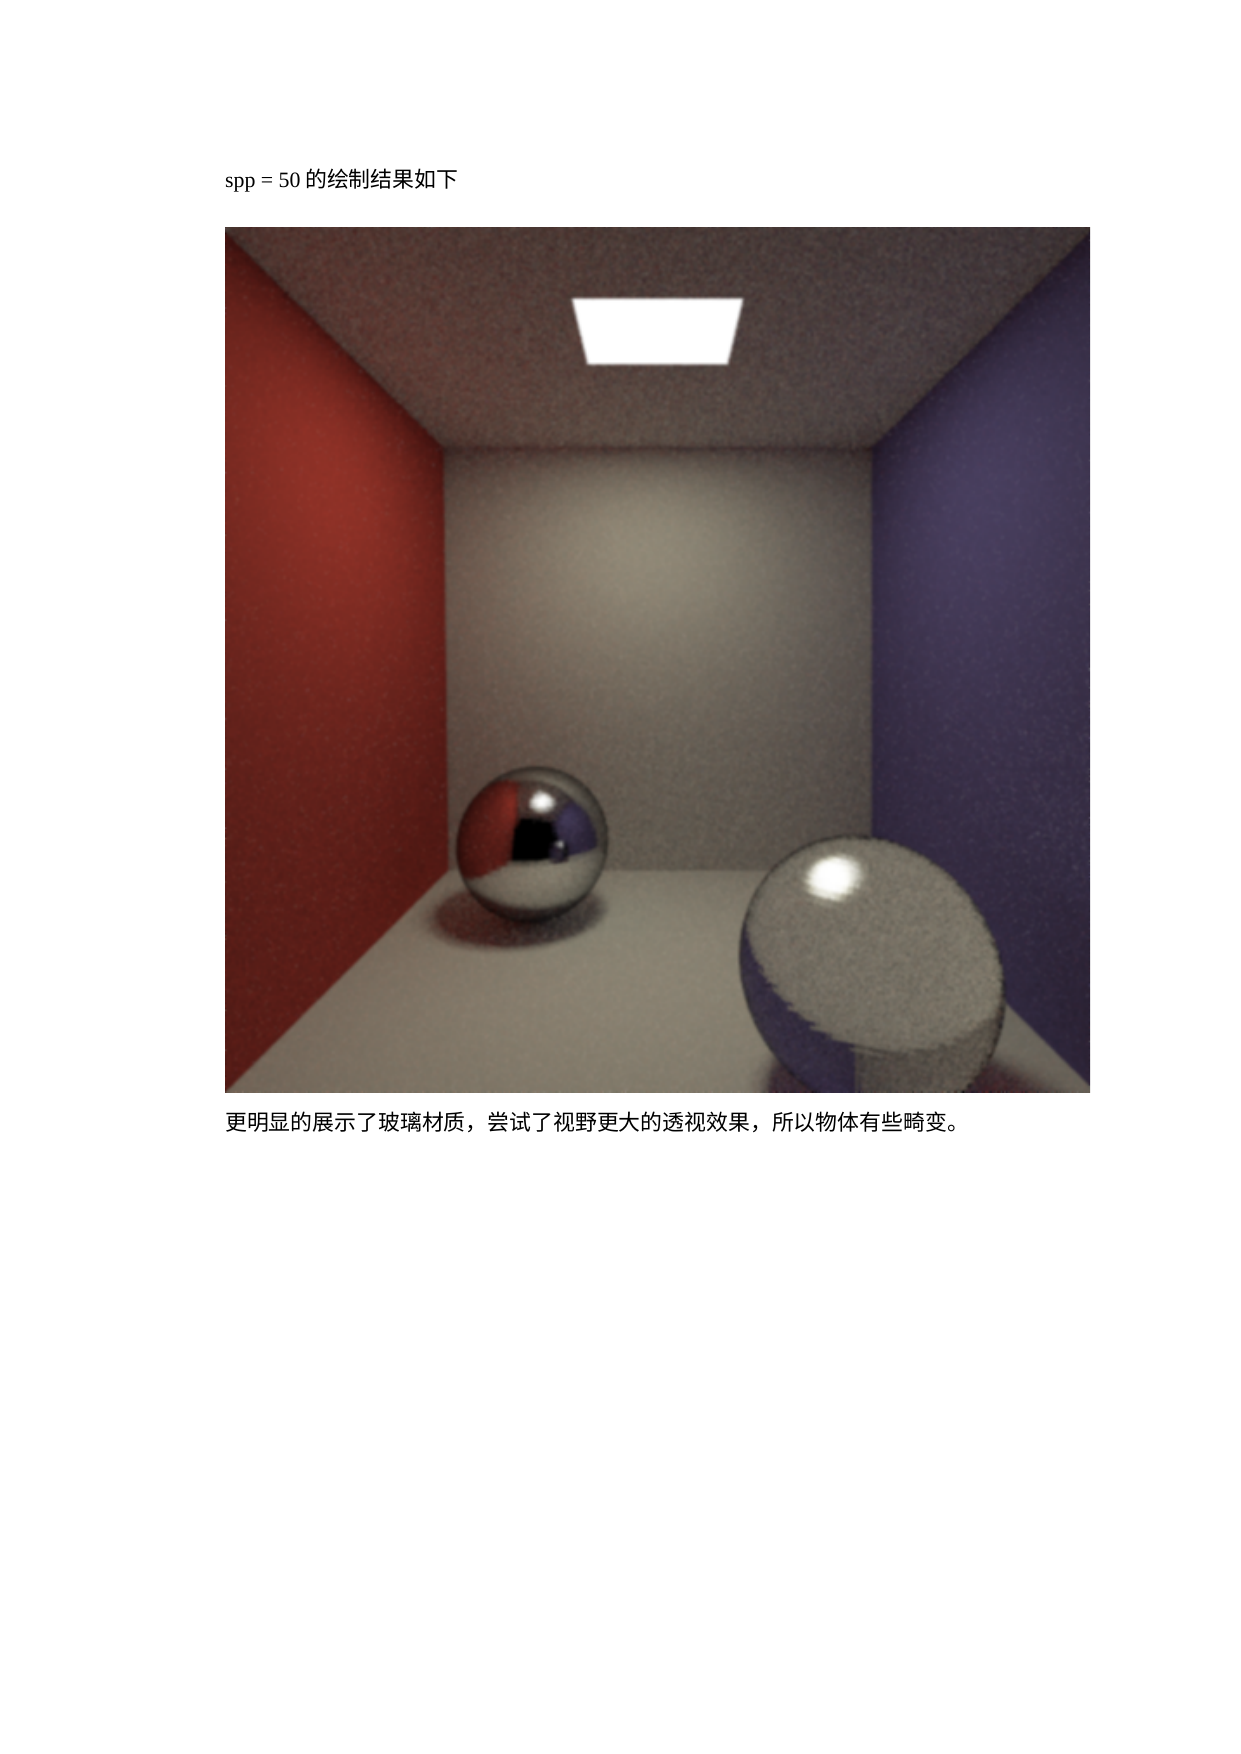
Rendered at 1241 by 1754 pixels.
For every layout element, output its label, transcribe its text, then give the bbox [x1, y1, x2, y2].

picture [225, 227, 1091, 1093]
list spp = 50的绘制结果如下 [225, 162, 1053, 194]
list 更明显的展示了玻璃材质，尝试了视野更大的透视效果，所以物体有些畸变。 [225, 1104, 1053, 1137]
